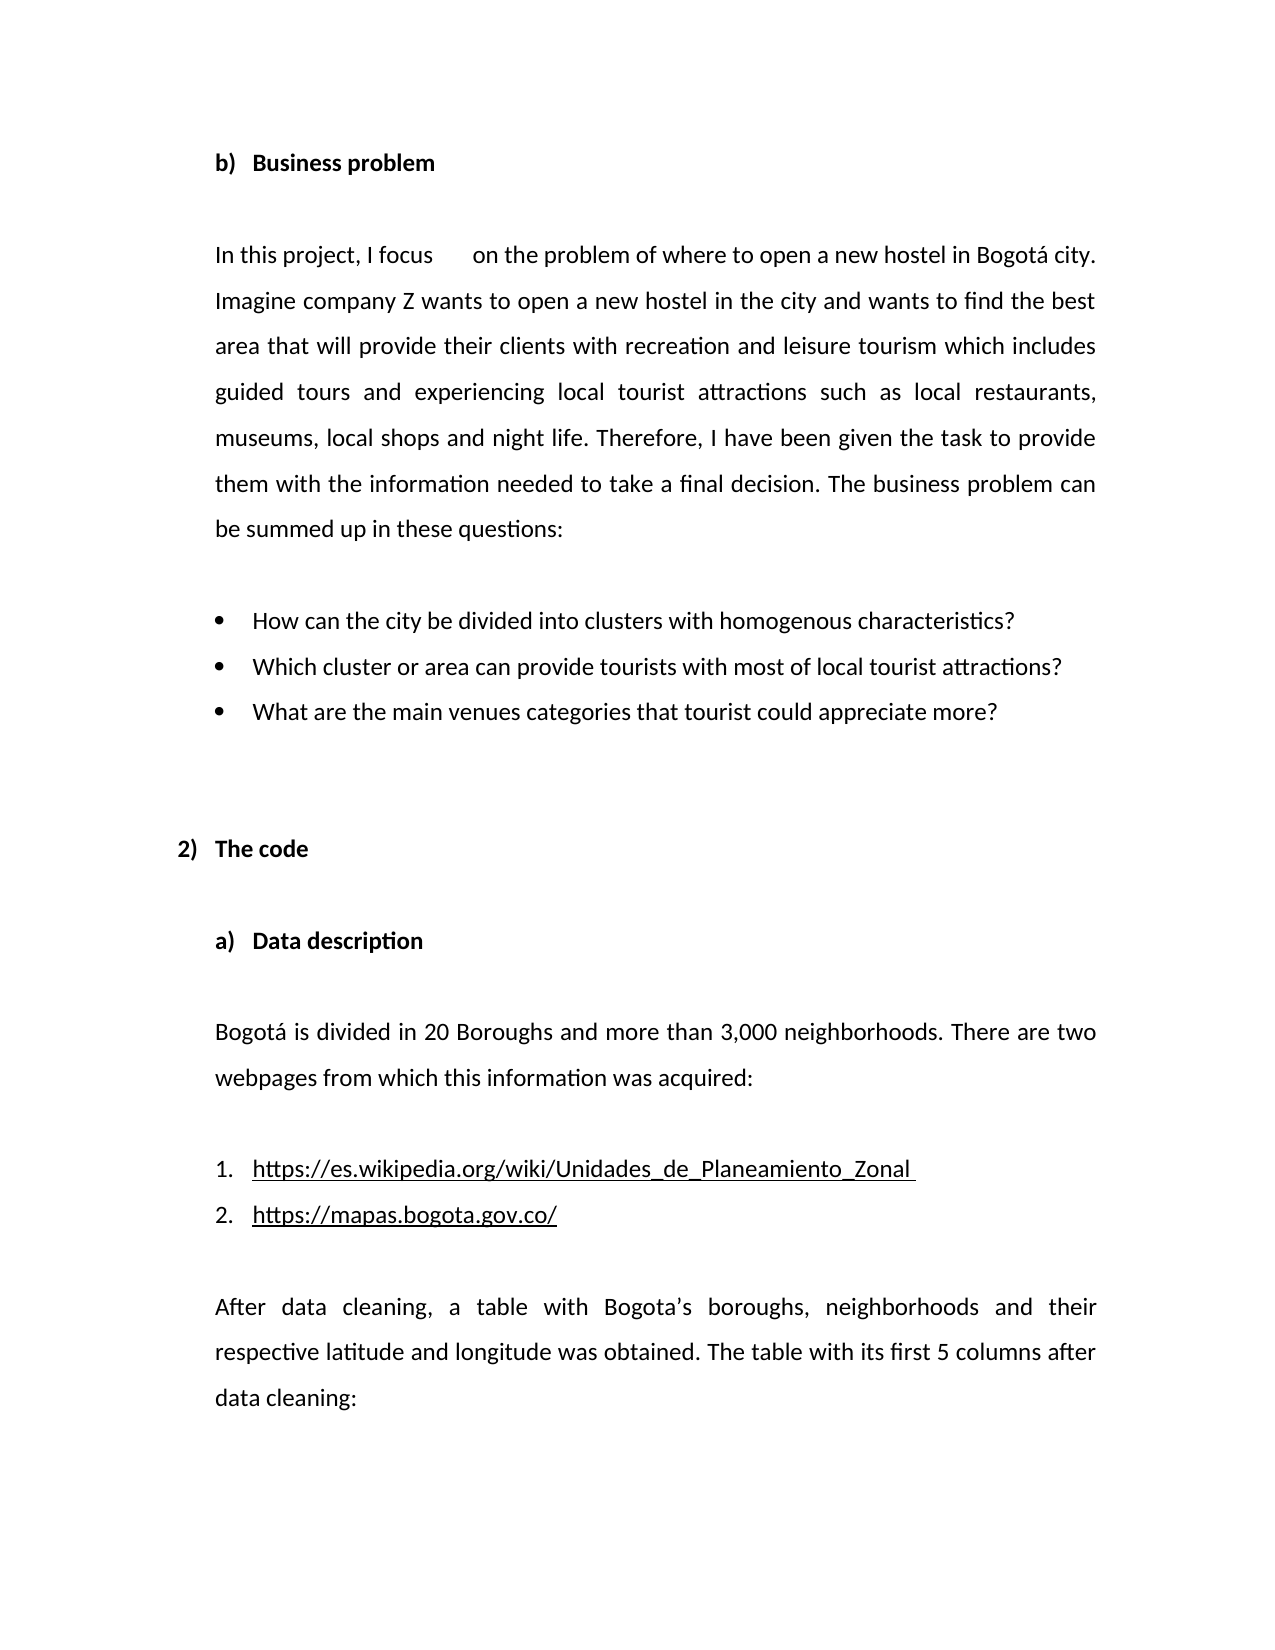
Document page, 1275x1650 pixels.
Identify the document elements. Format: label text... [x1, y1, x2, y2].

list Data description [215, 925, 1098, 956]
list https://es.wikipedia.org/wiki/Unidades_de_Planeamiento_Zonal [215, 1154, 1098, 1184]
text In this project, I focus on the problem of where to open a new hostel in Bogotá city. Imagine company Z wants to open a new hostel in the city and wants to find the best area that will provide their clients with recreation and leisure tourism which includes guided tours and experiencing local tourist attractions such as local restaurants, museums, local shops and night life. Therefore, I have been given the task to provide them with the information needed to take a final decision. The business problem can be summed up in these questions: [215, 239, 1098, 544]
list Which cluster or area can provide tourists with most of local tourist attractions? [215, 651, 1098, 681]
list What are the main venues categories that tourist could appreciate more? [215, 696, 1098, 727]
text Bogotá is divided in 20 Boroughs and more than 3,000 neighborhoods. There are two webpages from which this information was acquired: [215, 1016, 1098, 1093]
list https://mapas.bogota.gov.co/ [215, 1199, 1098, 1230]
list Business problem [215, 148, 1098, 178]
list How can the city be divided into clusters with homogenous characteristics? [215, 605, 1098, 635]
text After data cleaning, a table with Bogota’s boroughs, neighborhoods and their respective latitude and longitude was obtained. The table with its first 5 columns after data cleaning: [215, 1291, 1098, 1413]
list The code [177, 833, 1098, 864]
